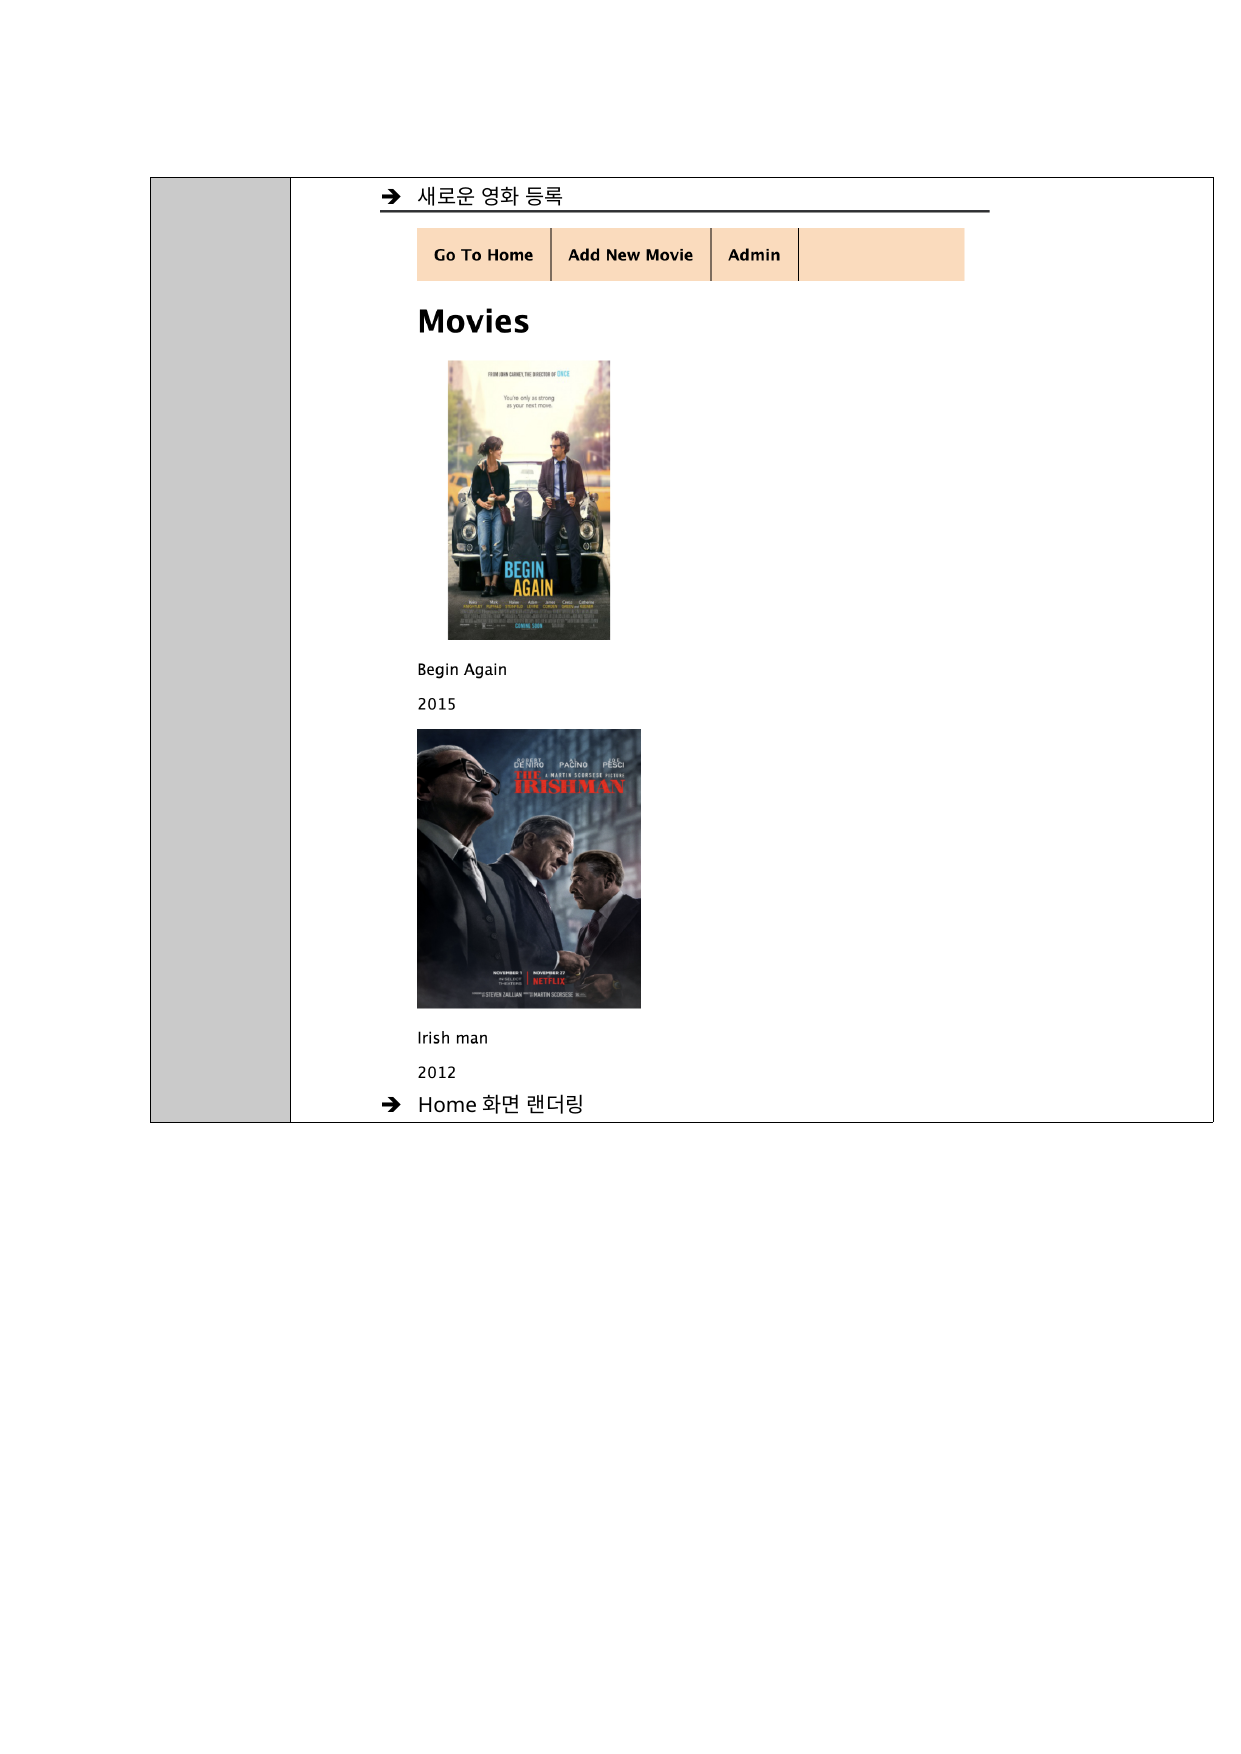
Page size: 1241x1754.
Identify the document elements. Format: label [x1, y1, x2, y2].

picture [380, 210, 990, 1089]
table_header [291, 178, 1213, 1122]
table_header [151, 178, 290, 1122]
